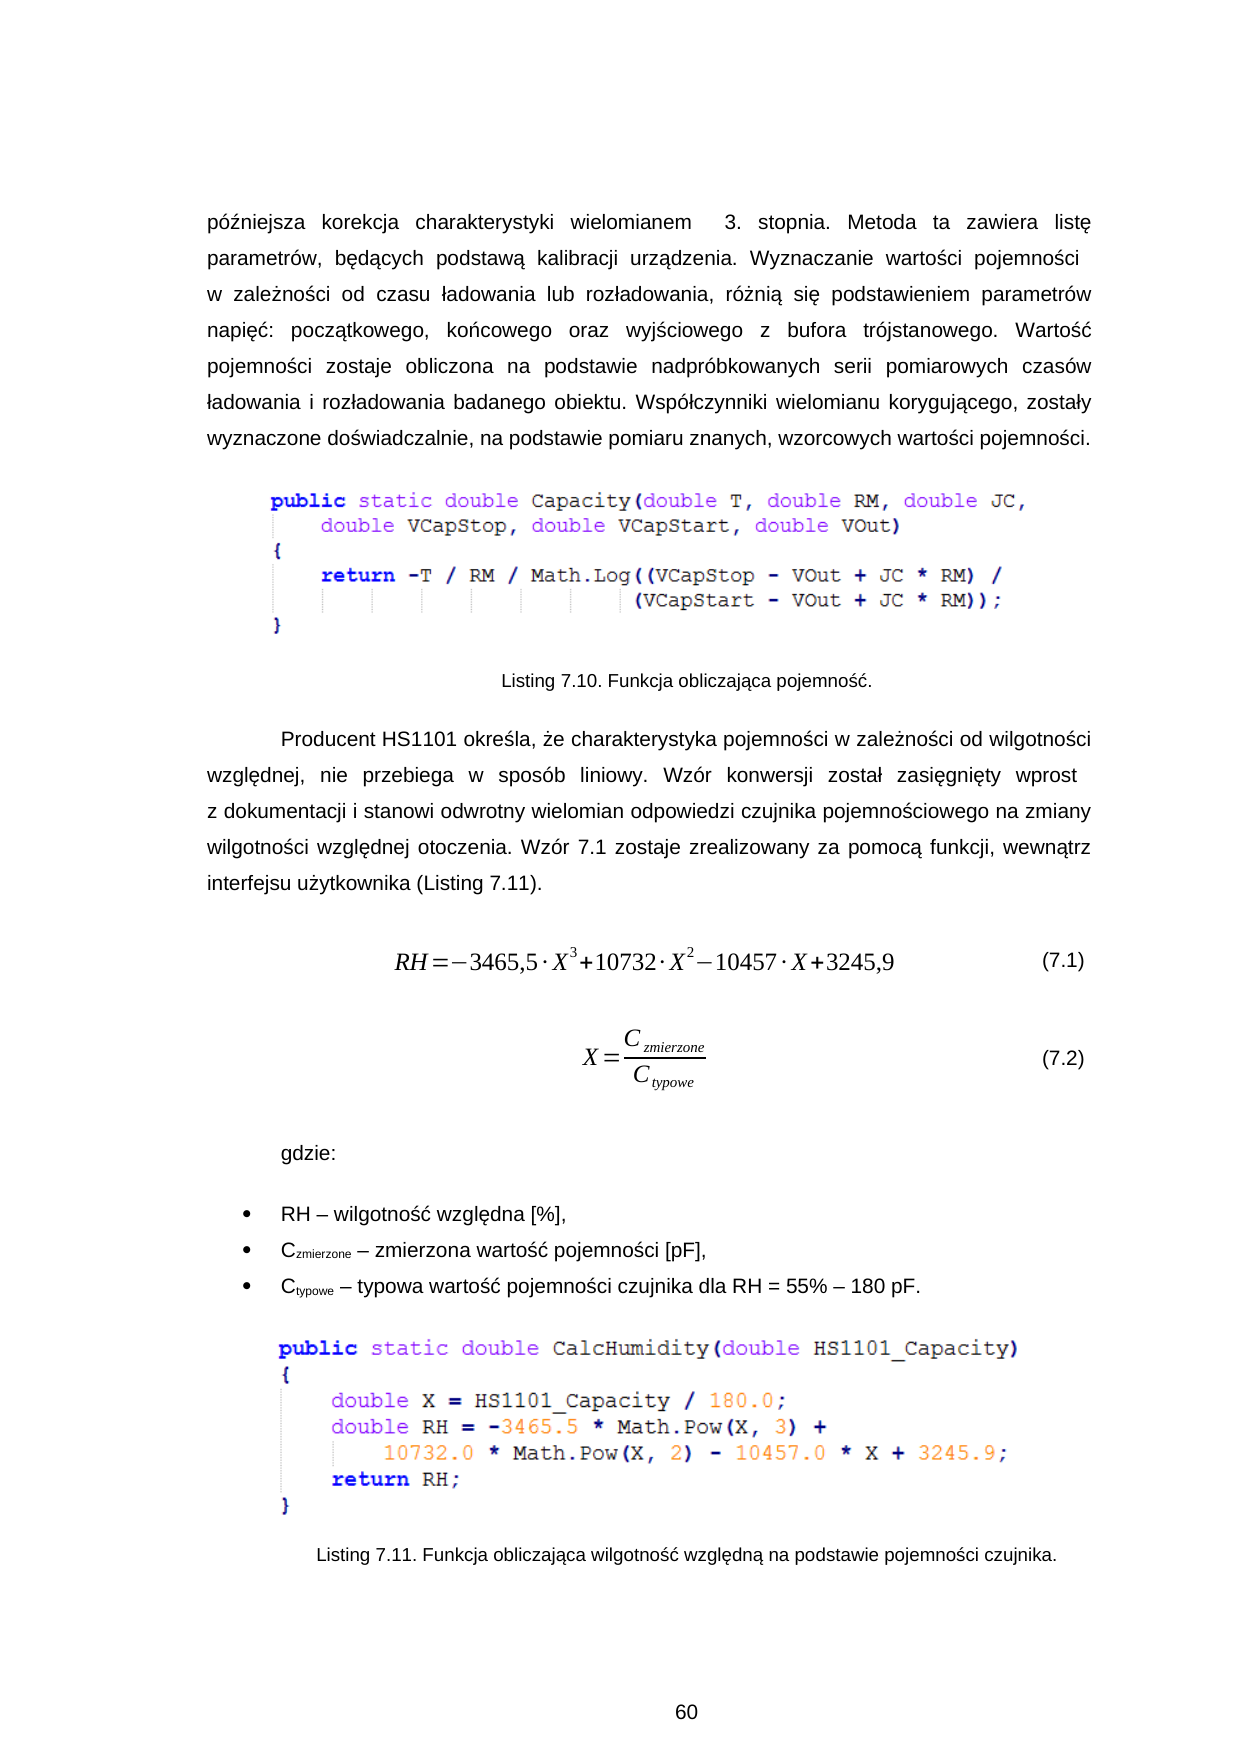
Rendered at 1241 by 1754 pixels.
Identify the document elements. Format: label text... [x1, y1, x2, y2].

table_header [196, 919, 1019, 999]
list Ctypowe – typowa wartość pojemności czujnika dla RH = 55% – 180 pF. [243, 1273, 1092, 1297]
list RH – wilgotność względna [%], [243, 1201, 1092, 1225]
text gdzie: [207, 1140, 1092, 1164]
picture [274, 1334, 1025, 1520]
table_cell [196, 1000, 1019, 1115]
list Czmierzone – zmierzona wartość pojemności [pF], [243, 1237, 1092, 1261]
picture [265, 486, 1034, 645]
table_cell (7.2) [1019, 1000, 1096, 1115]
table_header (7.1) [1019, 919, 1096, 999]
